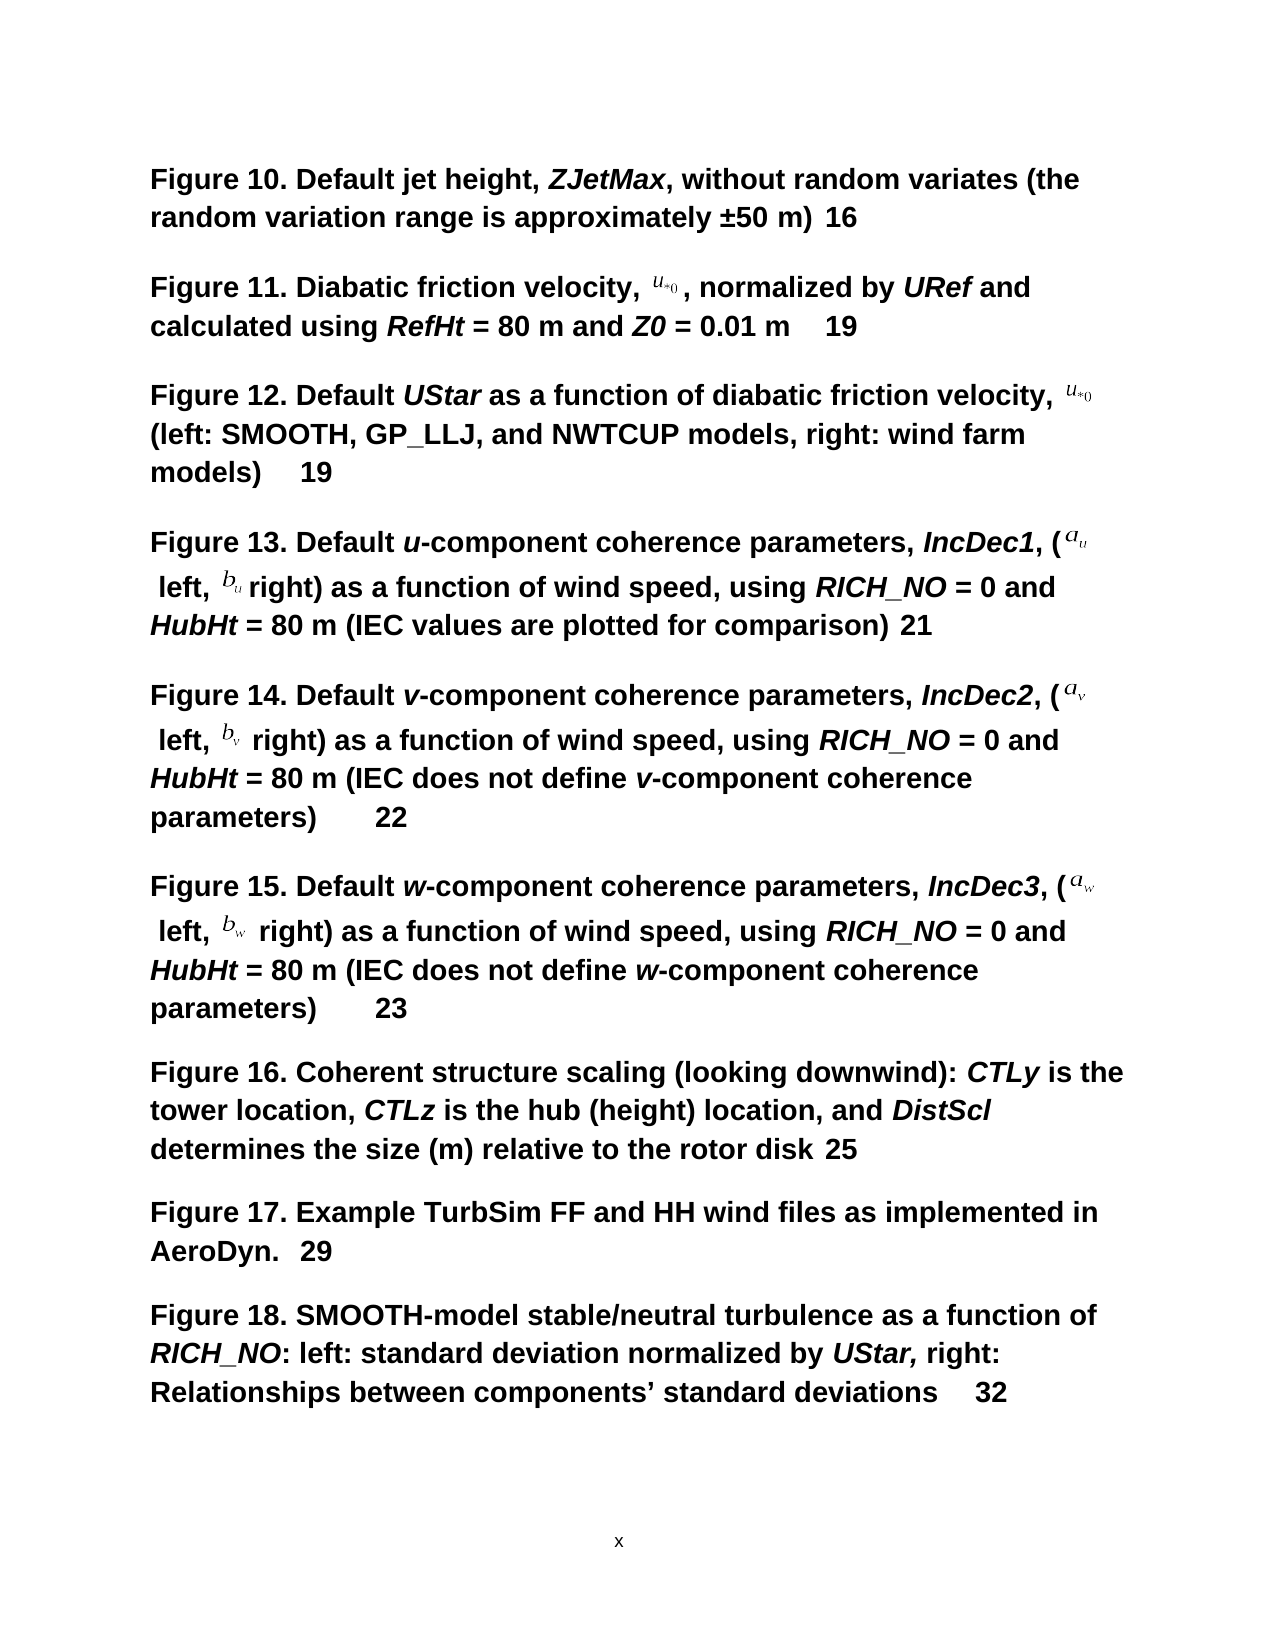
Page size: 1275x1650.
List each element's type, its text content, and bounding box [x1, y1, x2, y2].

text Figure 10. Default jet height, ZJetMax, without random variates (the random variation range is approximately ±50 m) 16 [150, 162, 1125, 234]
text Figure 16. Coherent structure scaling (looking downwind): CTLy is the tower location, CTLz is the hub (height) location, and DistScl determines the size (m) relative to the rotor disk 25 [150, 1055, 1125, 1165]
text Figure 13. Default u-component coherence parameters, IncDec1, ( left, right) as a function of wind speed, using RICH_NO = 0 and HubHt = 80 m (IEC values are plotted for comparison) 21 [150, 519, 1125, 642]
text Figure 12. Default UStar as a function of diabatic friction velocity, (left: SMOOTH, GP_LLJ, and NWTCUP models, right: wind farm models) 19 [150, 372, 1125, 489]
text Figure 17. Example TurbSim FF and HH wind files as implemented in AeroDyn. 29 [150, 1195, 1125, 1267]
text Figure 14. Default v-component coherence parameters, IncDec2, ( left, right) as a function of wind speed, using RICH_NO = 0 and HubHt = 80 m (IEC does not define v-component coherence parameters) 22 [150, 672, 1125, 833]
text Figure 18. SMOOTH-model stable/neutral turbulence as a function of RICH_NO: left: standard deviation normalized by UStar, right: Relationships between components’ standard deviations 32 [150, 1297, 1125, 1408]
text Figure 15. Default w-component coherence parameters, IncDec3, ( left, right) as a function of wind speed, using RICH_NO = 0 and HubHt = 80 m (IEC does not define w-component coherence parameters) 23 [150, 863, 1125, 1025]
text Figure 11. Diabatic friction velocity, , normalized by URef and calculated using RefHt = 80 m and Z0 = 0.01 m 19 [150, 264, 1125, 342]
